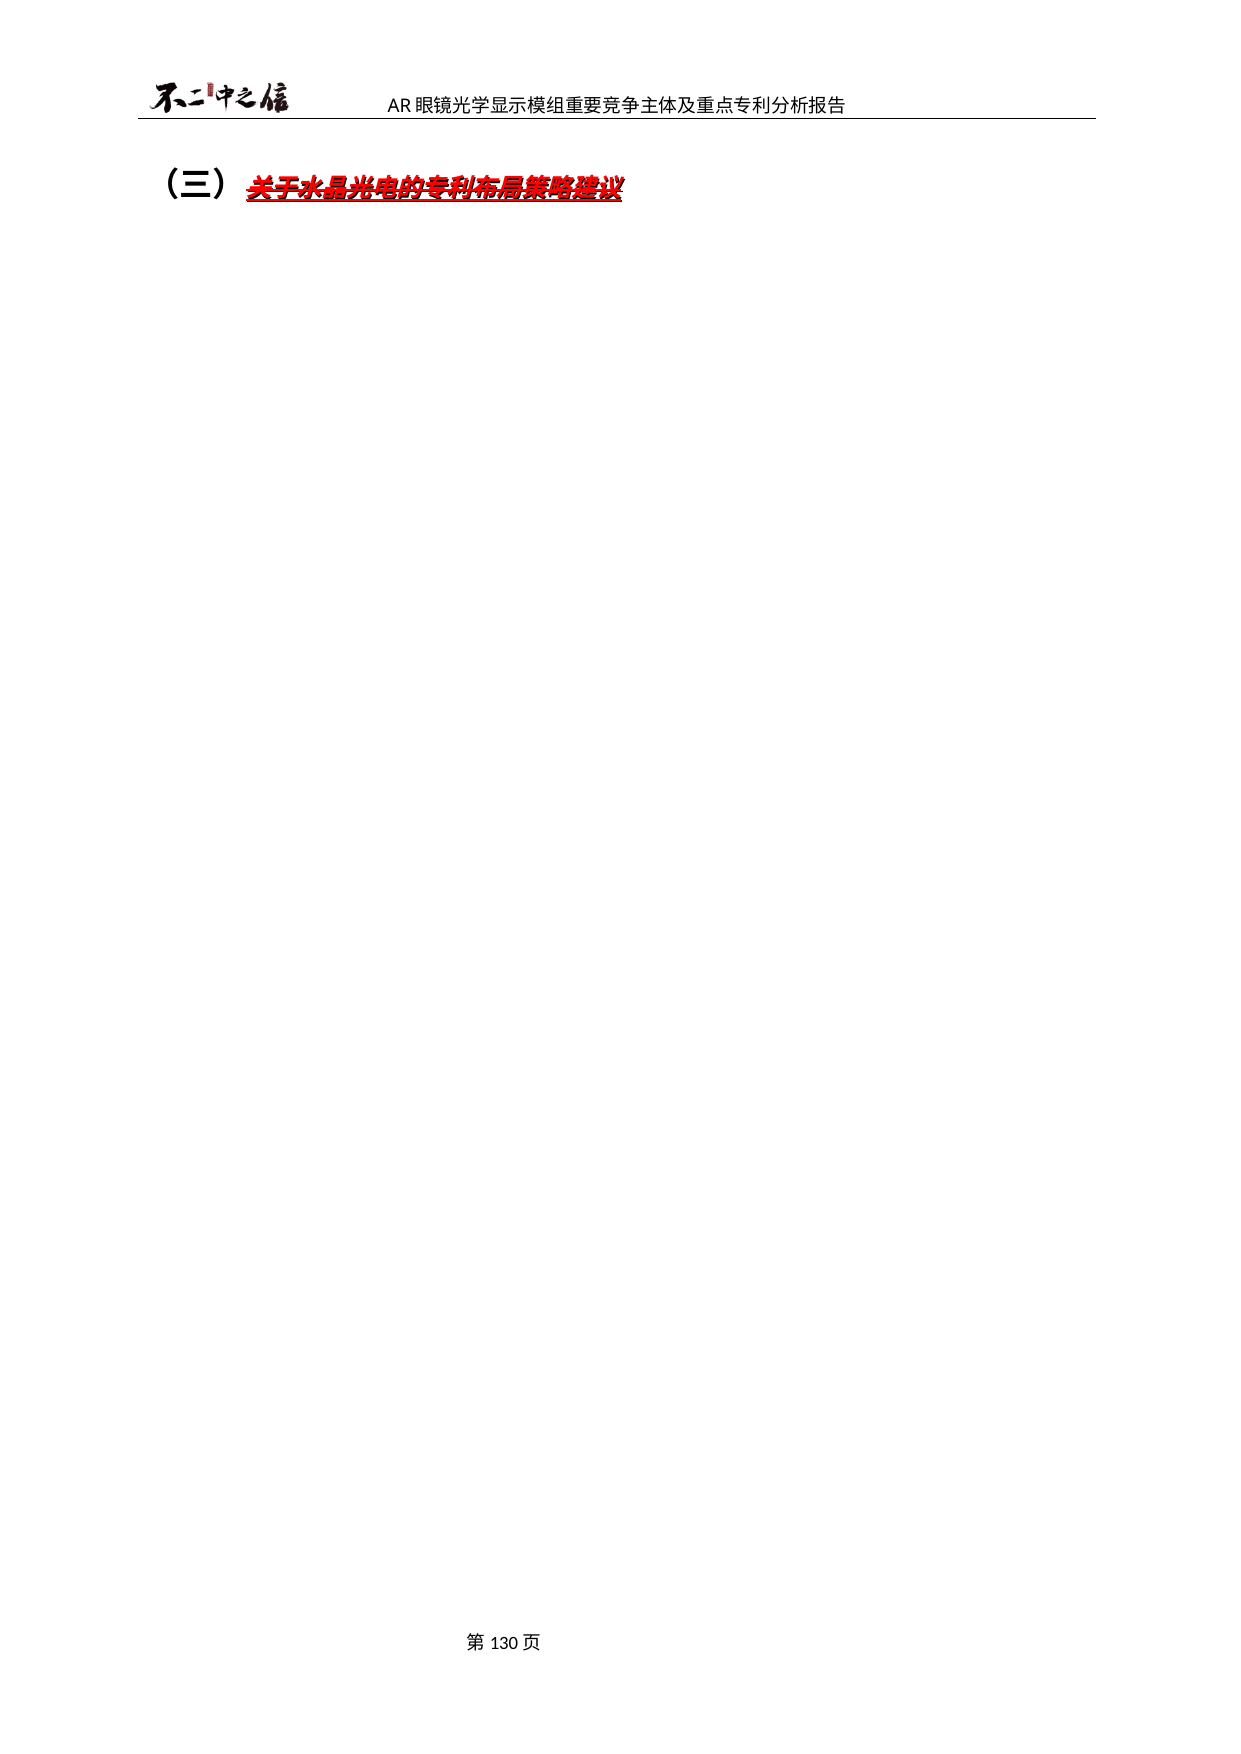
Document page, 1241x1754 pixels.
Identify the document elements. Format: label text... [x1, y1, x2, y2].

subtitle 关于水晶光电的专利布局策略建议 [146, 152, 1087, 212]
picture [139, 70, 299, 118]
picture [139, 119, 299, 126]
